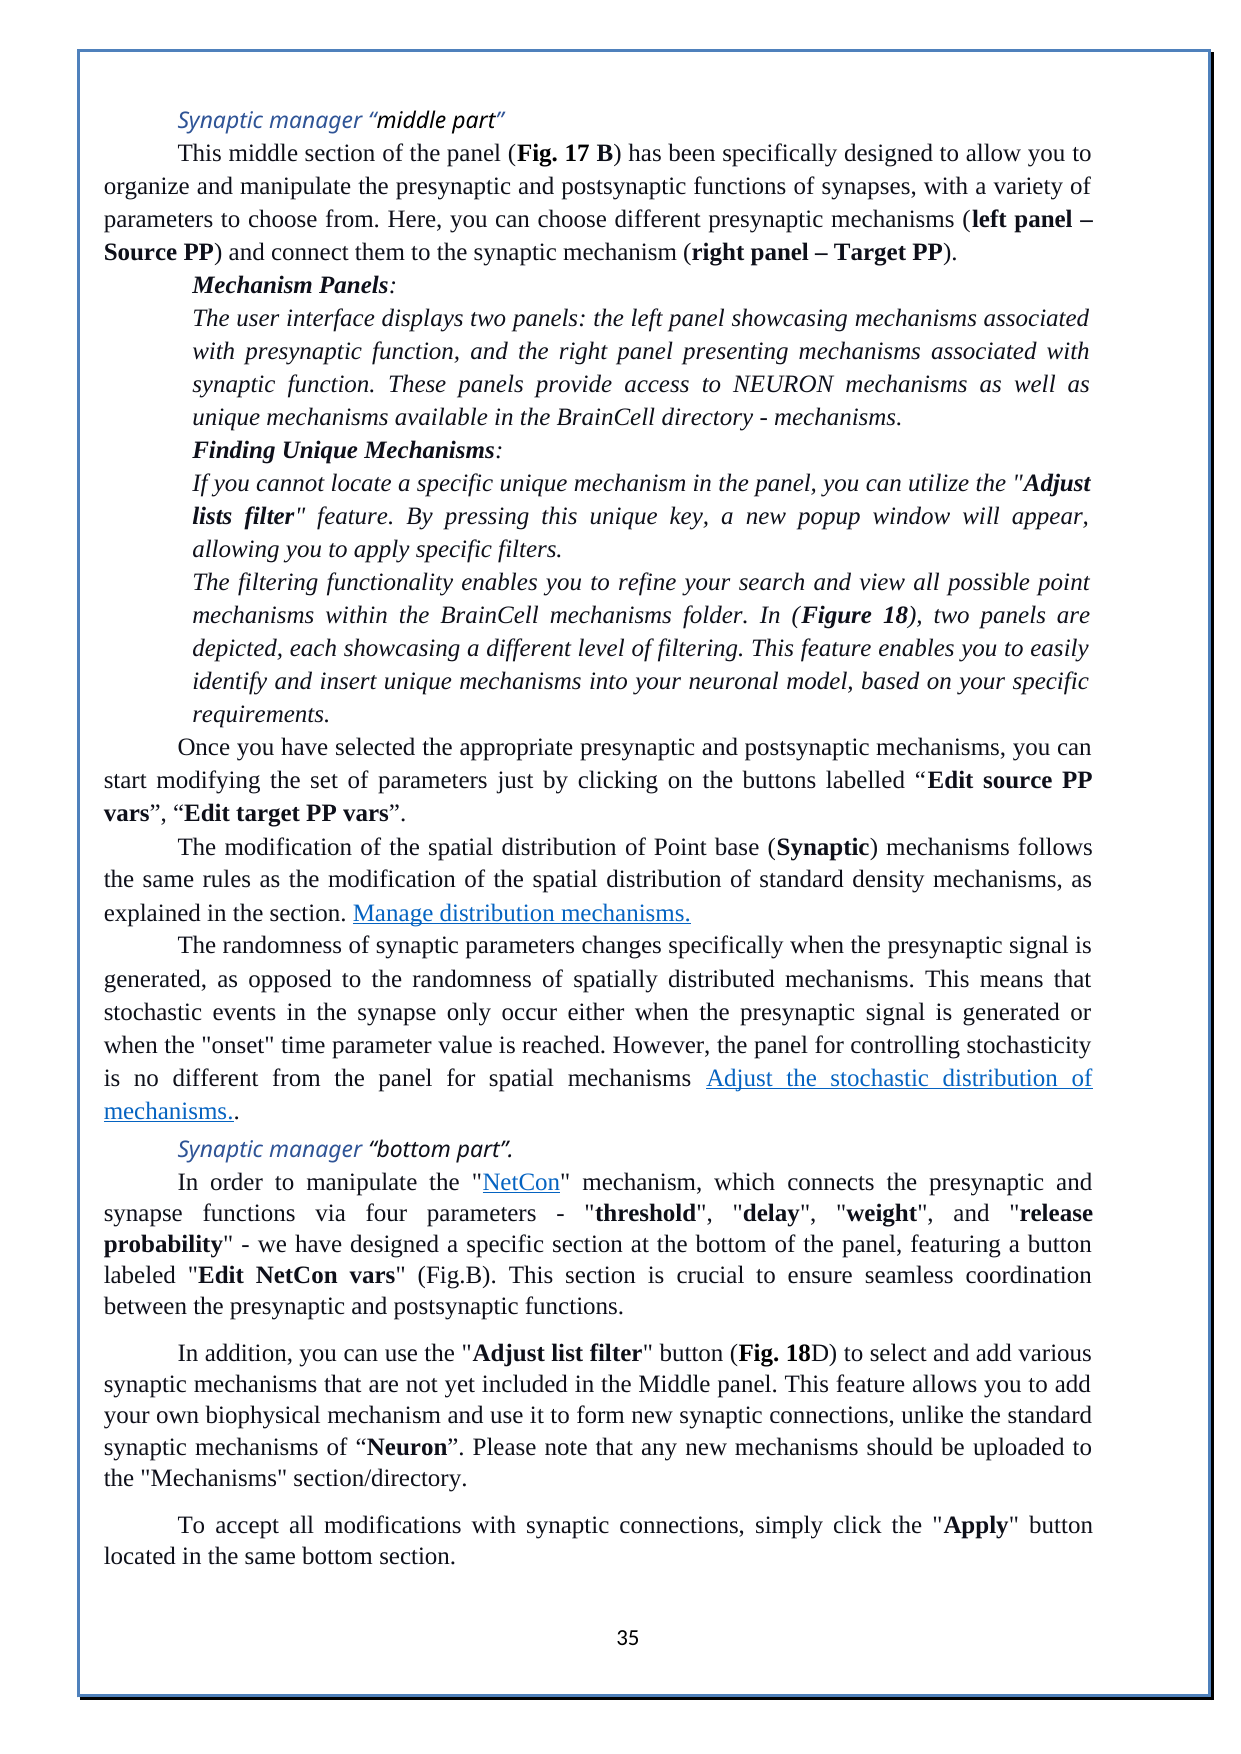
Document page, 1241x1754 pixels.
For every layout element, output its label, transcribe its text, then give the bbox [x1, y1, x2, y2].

subtitle Synaptic manager “middle part” [103, 104, 1093, 136]
text Once you have selected the appropriate presynaptic and postsynaptic mechanisms, you can start modifying the set of parameters just by clicking on the buttons labelled “Edit source PP vars”, “Edit target PP vars”. [103, 732, 1093, 827]
text To accept all modifications with synaptic connections, simply click the "Apply" button located in the same bottom section. [103, 1510, 1093, 1570]
text If you cannot locate a specific unique mechanism in the panel, you can utilize the "Adjust lists filter" feature. By pressing this unique key, a new popup window will appear, allowing you to apply specific filters. [192, 468, 1093, 563]
text The filtering functionality enables you to refine your search and view all possible point mechanisms within the BrainCell mechanisms folder. In (Figure 18), two panels are depicted, each showcasing a different level of filtering. This feature enables you to easily identify and insert unique mechanisms into your neuronal model, based on your specific requirements. [192, 567, 1093, 728]
text This middle section of the panel (Fig. 17 B) has been specifically designed to allow you to organize and manipulate the presynaptic and postsynaptic functions of synapses, with a variety of parameters to choose from. Here, you can choose different presynaptic mechanisms (left panel – Source PP) and connect them to the synaptic mechanism (right panel – Target PP). [103, 138, 1093, 266]
text In addition, you can use the "Adjust list filter" button (Fig. 18D) to select and add various synaptic mechanisms that are not yet included in the Middle panel. This feature allows you to add your own biophysical mechanism and use it to form new synaptic connections, unlike the standard synaptic mechanisms of “Neuron”. Please note that any new mechanisms should be uploaded to the "Mechanisms" section/directory. [103, 1338, 1093, 1491]
text The randomness of synaptic parameters changes specifically when the presynaptic signal is generated, as opposed to the randomness of spatially distributed mechanisms. This means that stochastic events in the synapse only occur either when the presynaptic signal is generated or when the "onset" time parameter value is reached. However, the panel for controlling stochasticity is no different from the panel for spatial mechanisms Adjust the stochastic distribution of mechanisms.. [103, 931, 1093, 1124]
text Finding Unique Mechanisms: [192, 435, 1093, 464]
subtitle Synaptic manager “bottom part”. [103, 1133, 1093, 1164]
text In order to manipulate the "NetCon" mechanism, which connects the presynaptic and synapse functions via four parameters - "threshold", "delay", "weight", and "release probability" - we have designed a specific section at the bottom of the panel, featuring a button labeled "Edit NetCon vars" (Fig.B). This section is crucial to ensure seamless coordination between the presynaptic and postsynaptic functions. [103, 1167, 1093, 1319]
text The modification of the spatial distribution of Point base (Synaptic) mechanisms follows the same rules as the modification of the spatial distribution of standard density mechanisms, as explained in the section. Manage distribution mechanisms. [103, 832, 1093, 926]
text Mechanism Panels: [192, 270, 1093, 299]
text The user interface displays two panels: the left panel showcasing mechanisms associated with presynaptic function, and the right panel presenting mechanisms associated with synaptic function. These panels provide access to NEURON mechanisms as well as unique mechanisms available in the BrainCell directory - mechanisms. [192, 303, 1093, 431]
